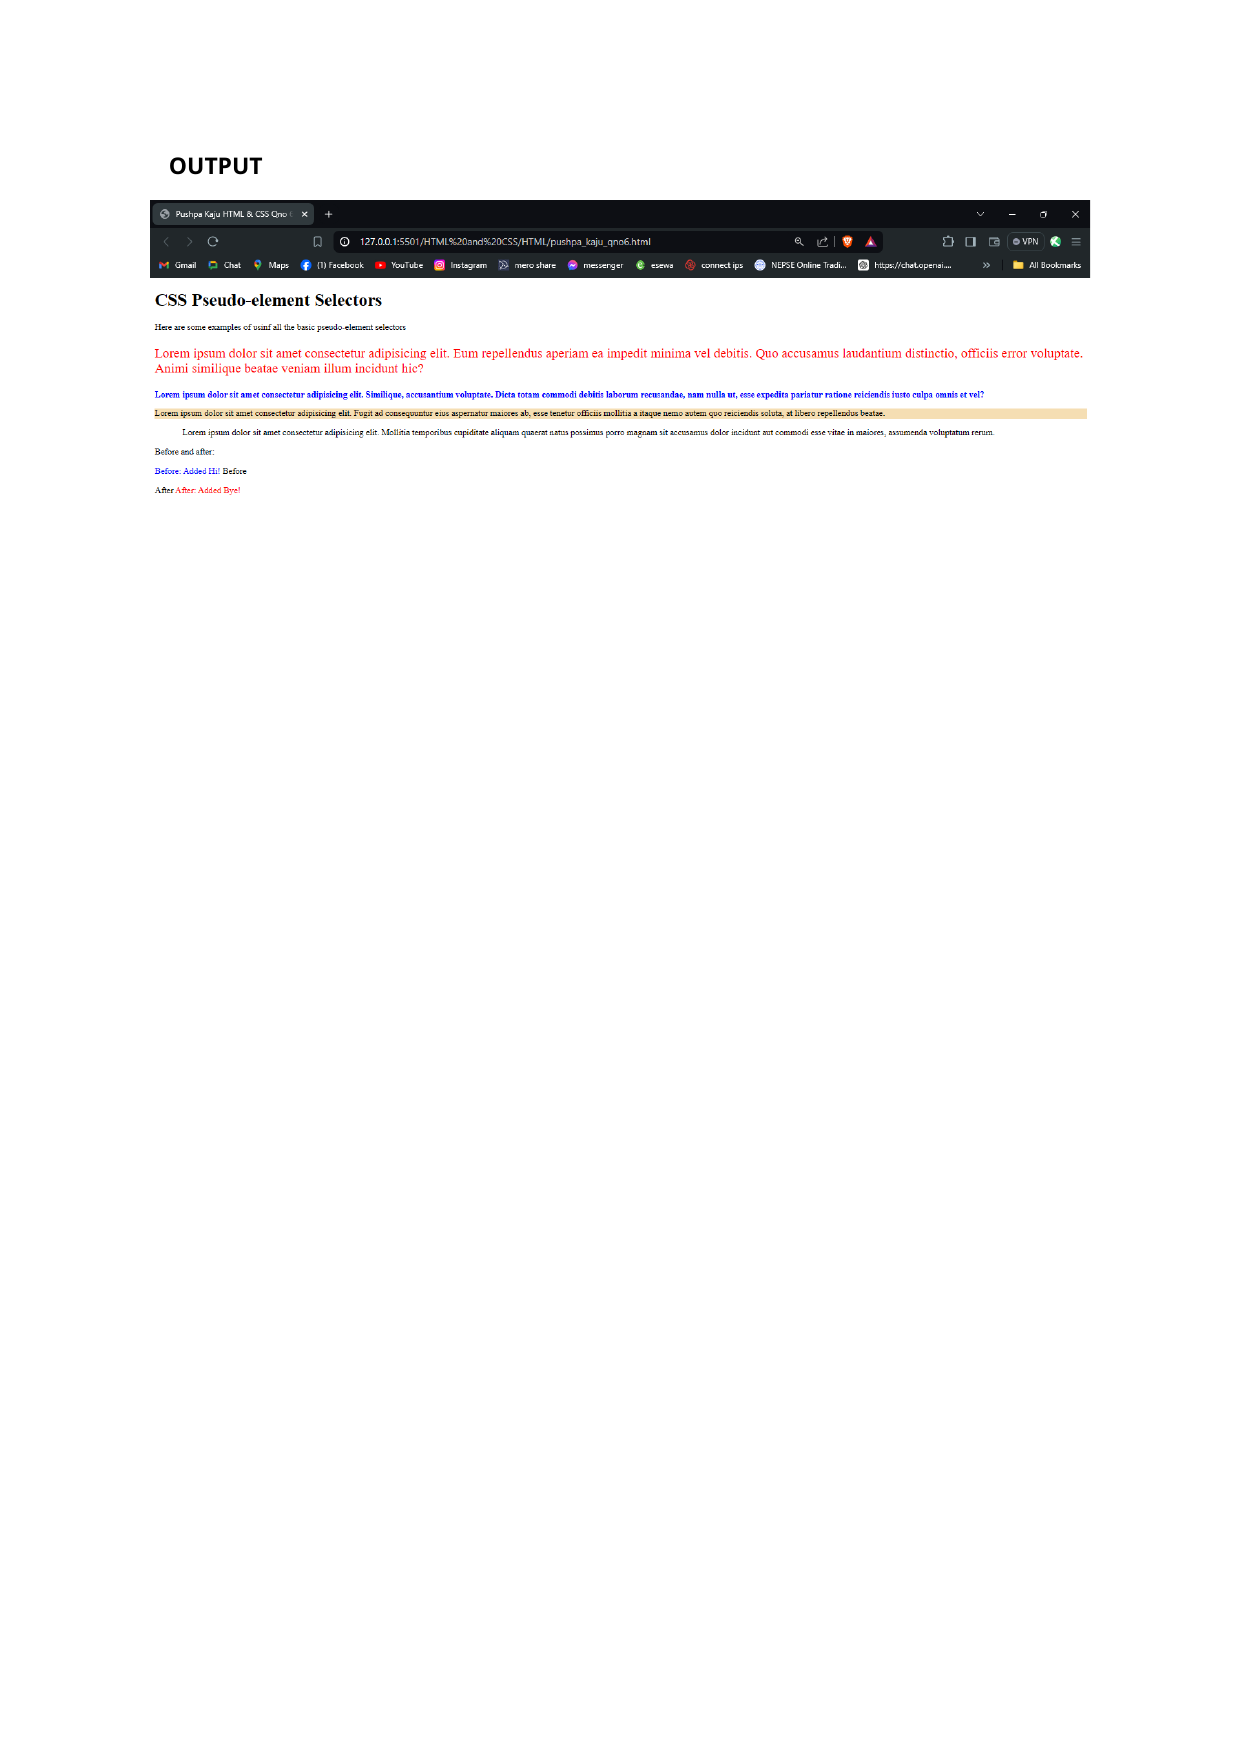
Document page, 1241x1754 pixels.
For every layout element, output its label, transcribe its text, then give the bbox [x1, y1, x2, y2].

text OUTPUT [169, 150, 1090, 181]
picture [150, 200, 1091, 528]
